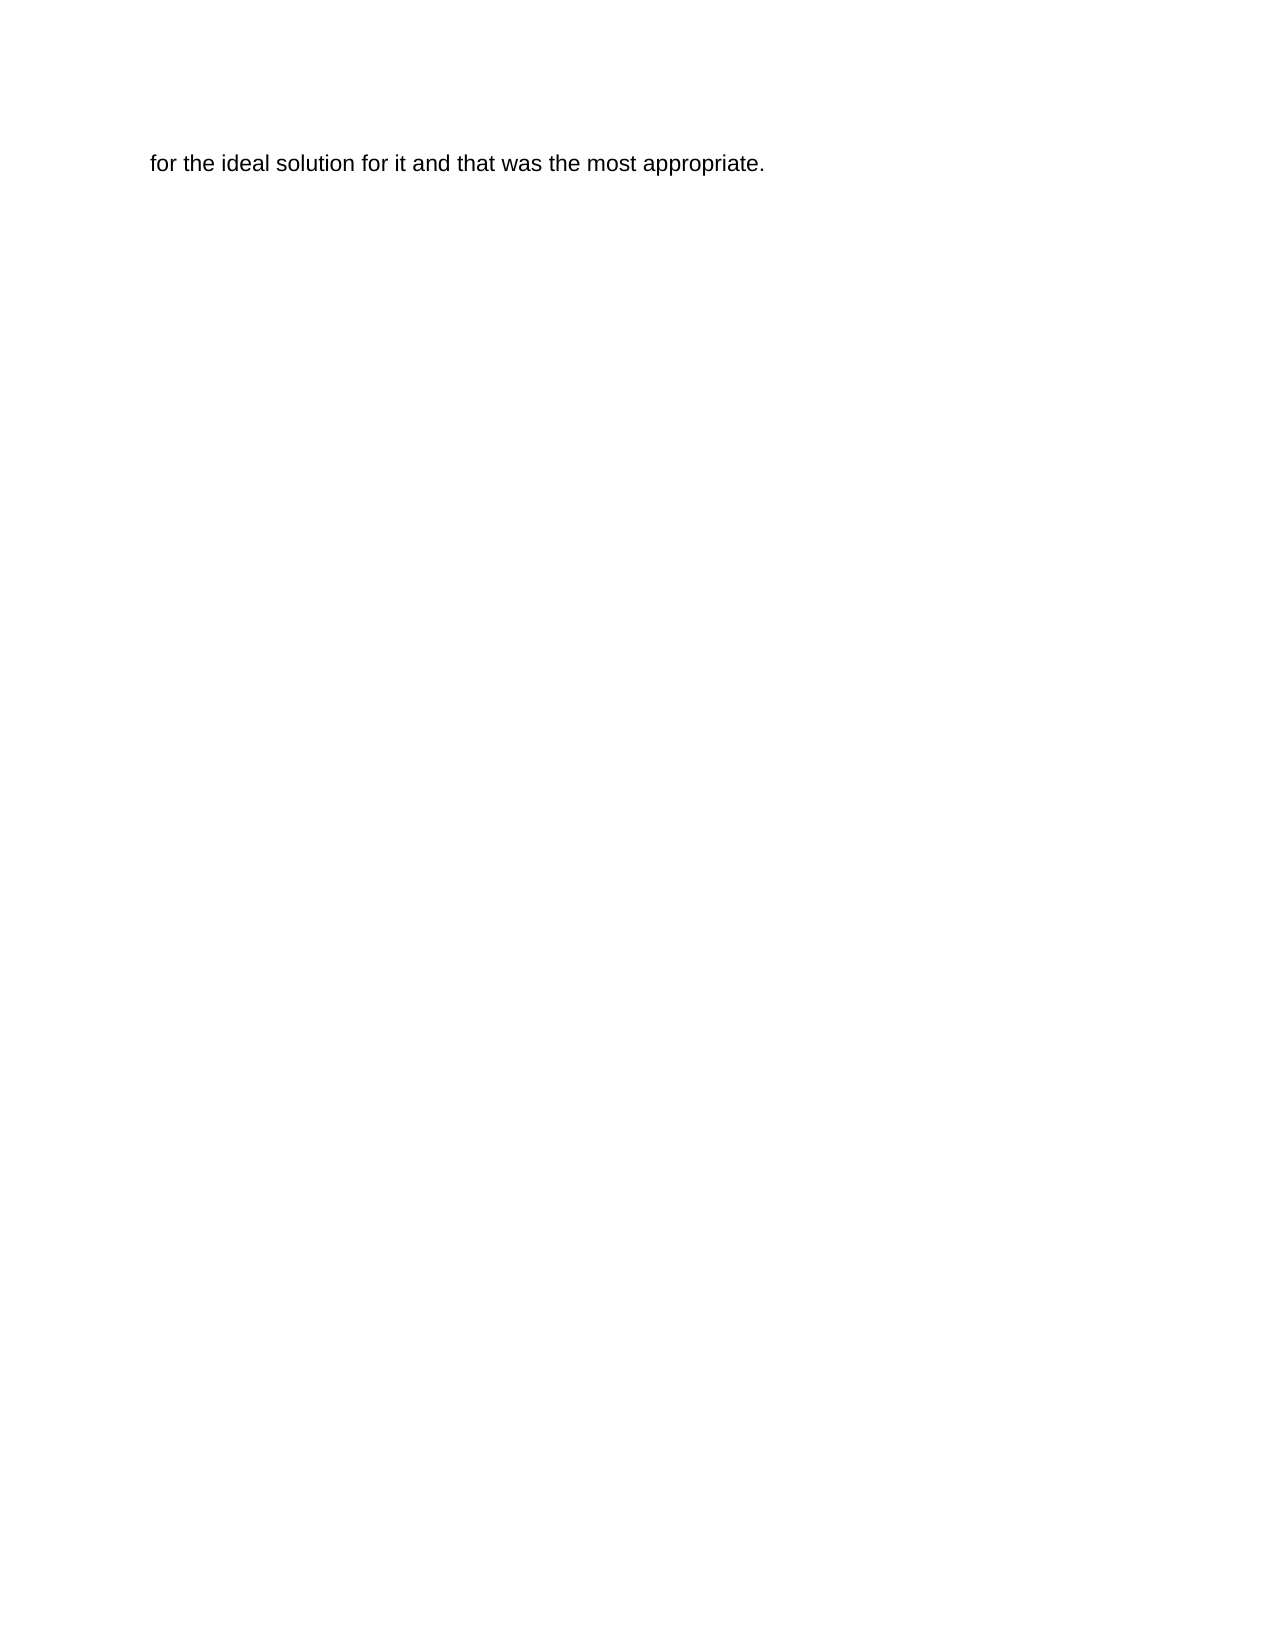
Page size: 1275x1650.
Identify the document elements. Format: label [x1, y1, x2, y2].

text [150, 150, 1125, 176]
